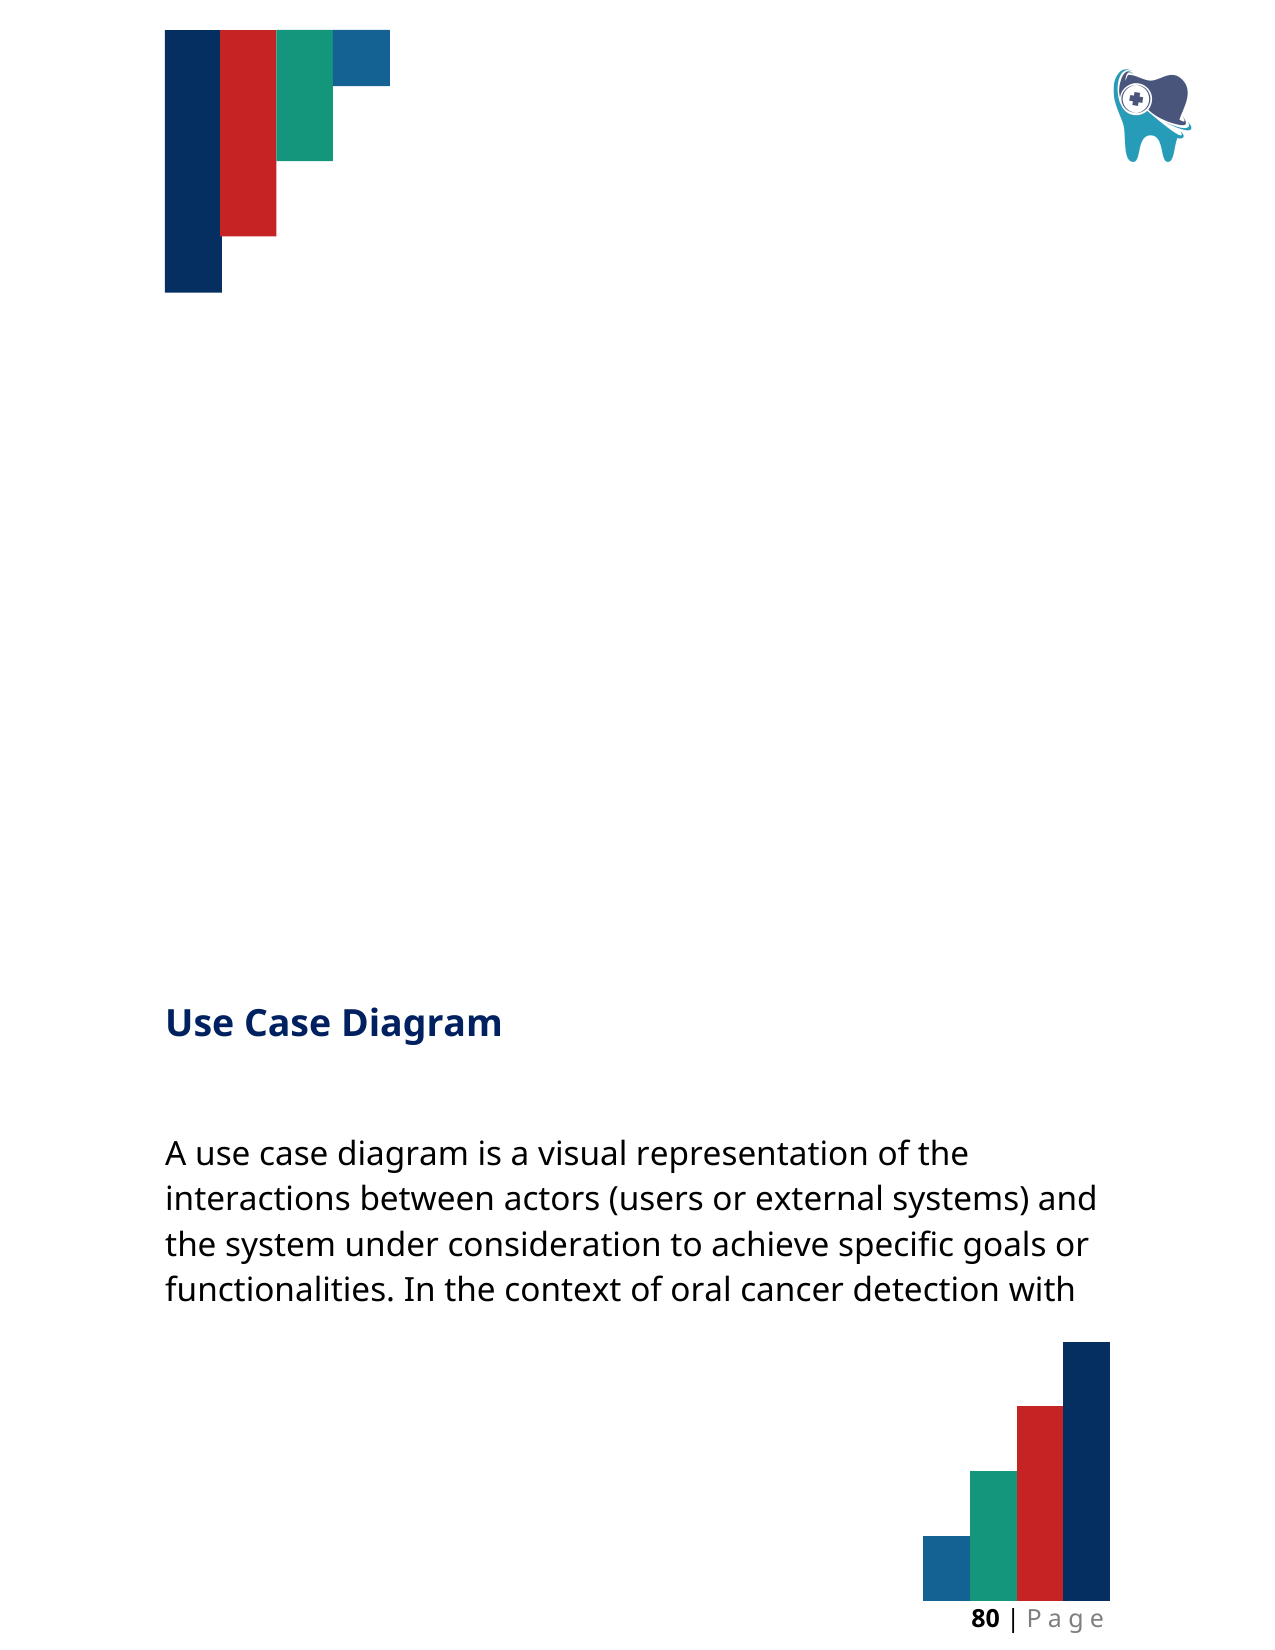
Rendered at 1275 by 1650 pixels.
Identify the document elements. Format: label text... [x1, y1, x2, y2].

picture [1066, 30, 1239, 202]
text Use Case Diagram [165, 996, 1110, 1047]
